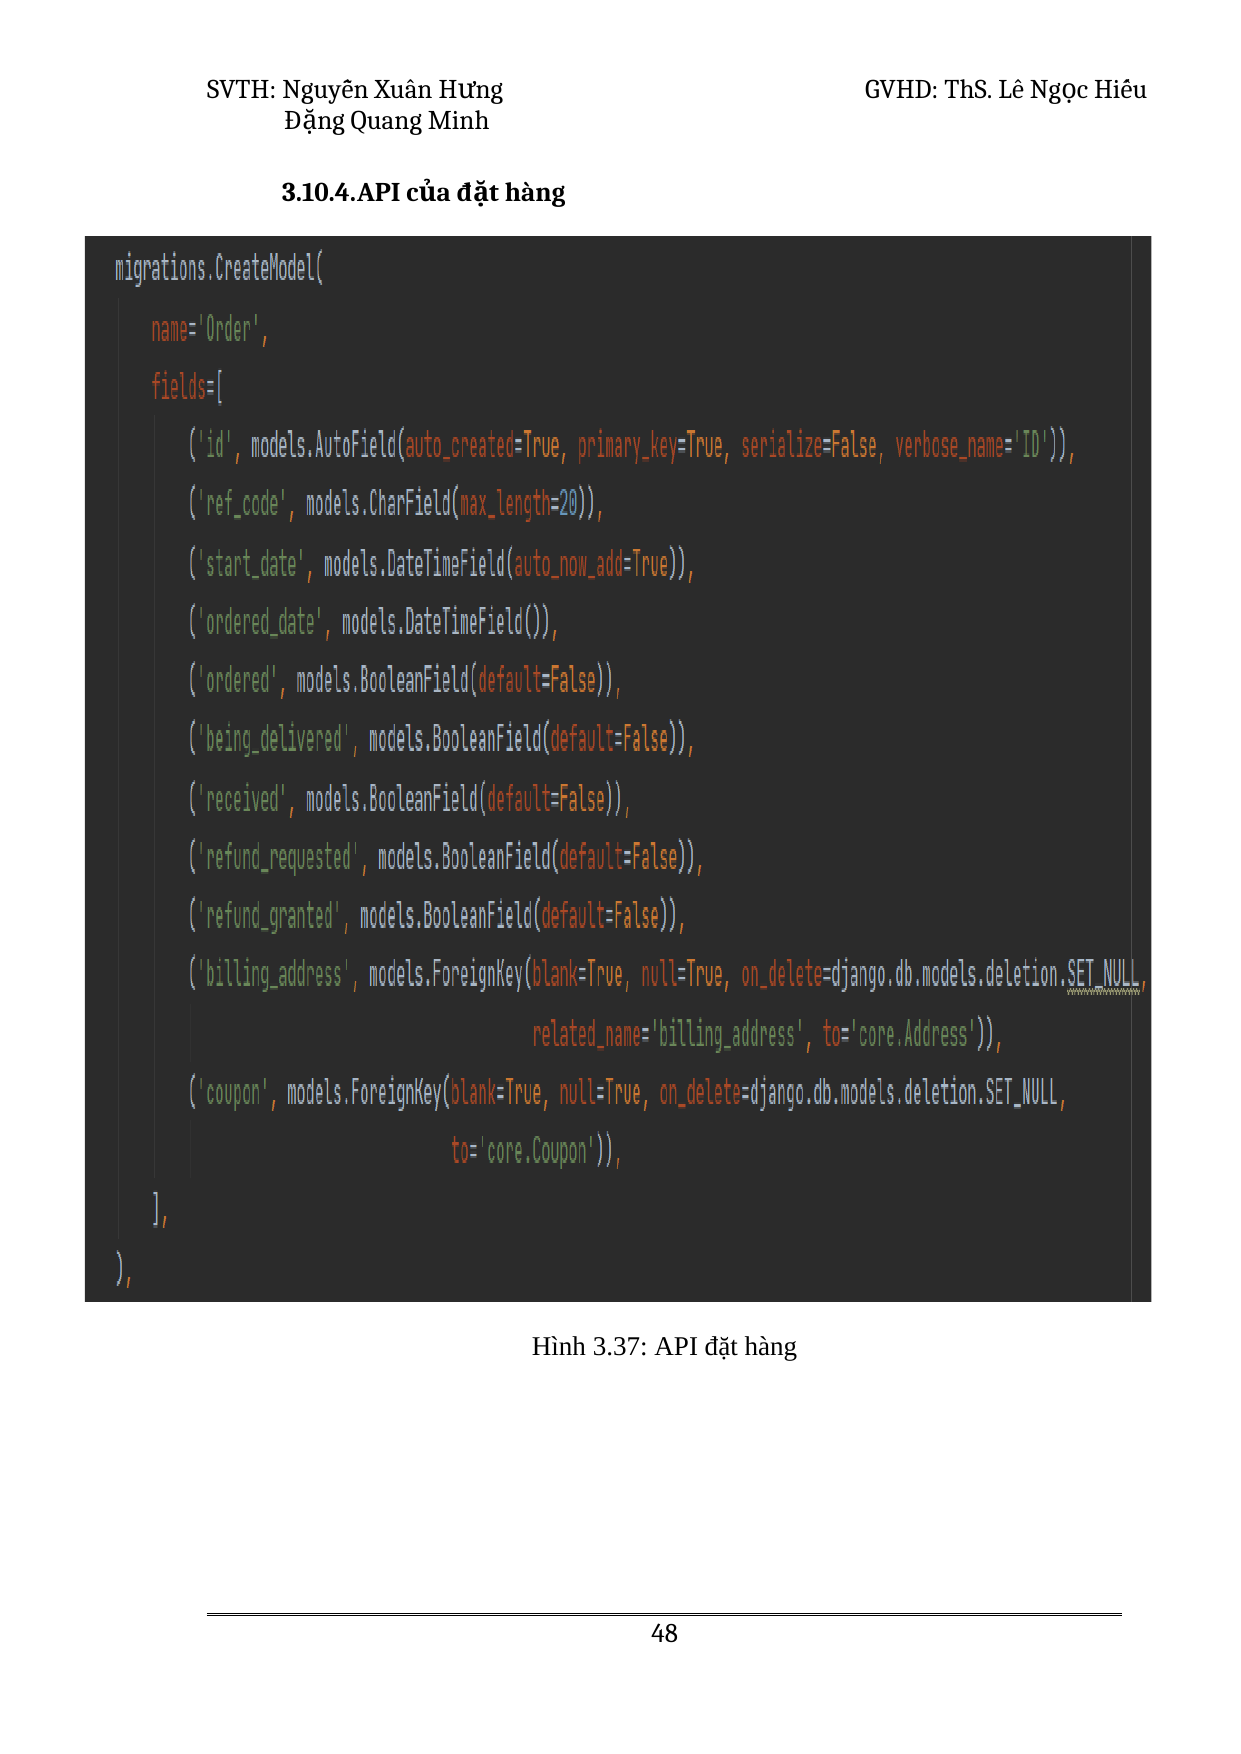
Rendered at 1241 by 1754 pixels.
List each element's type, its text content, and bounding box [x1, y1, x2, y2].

picture [84, 236, 1152, 1302]
subtitle API của đặt hàng [282, 177, 1122, 208]
